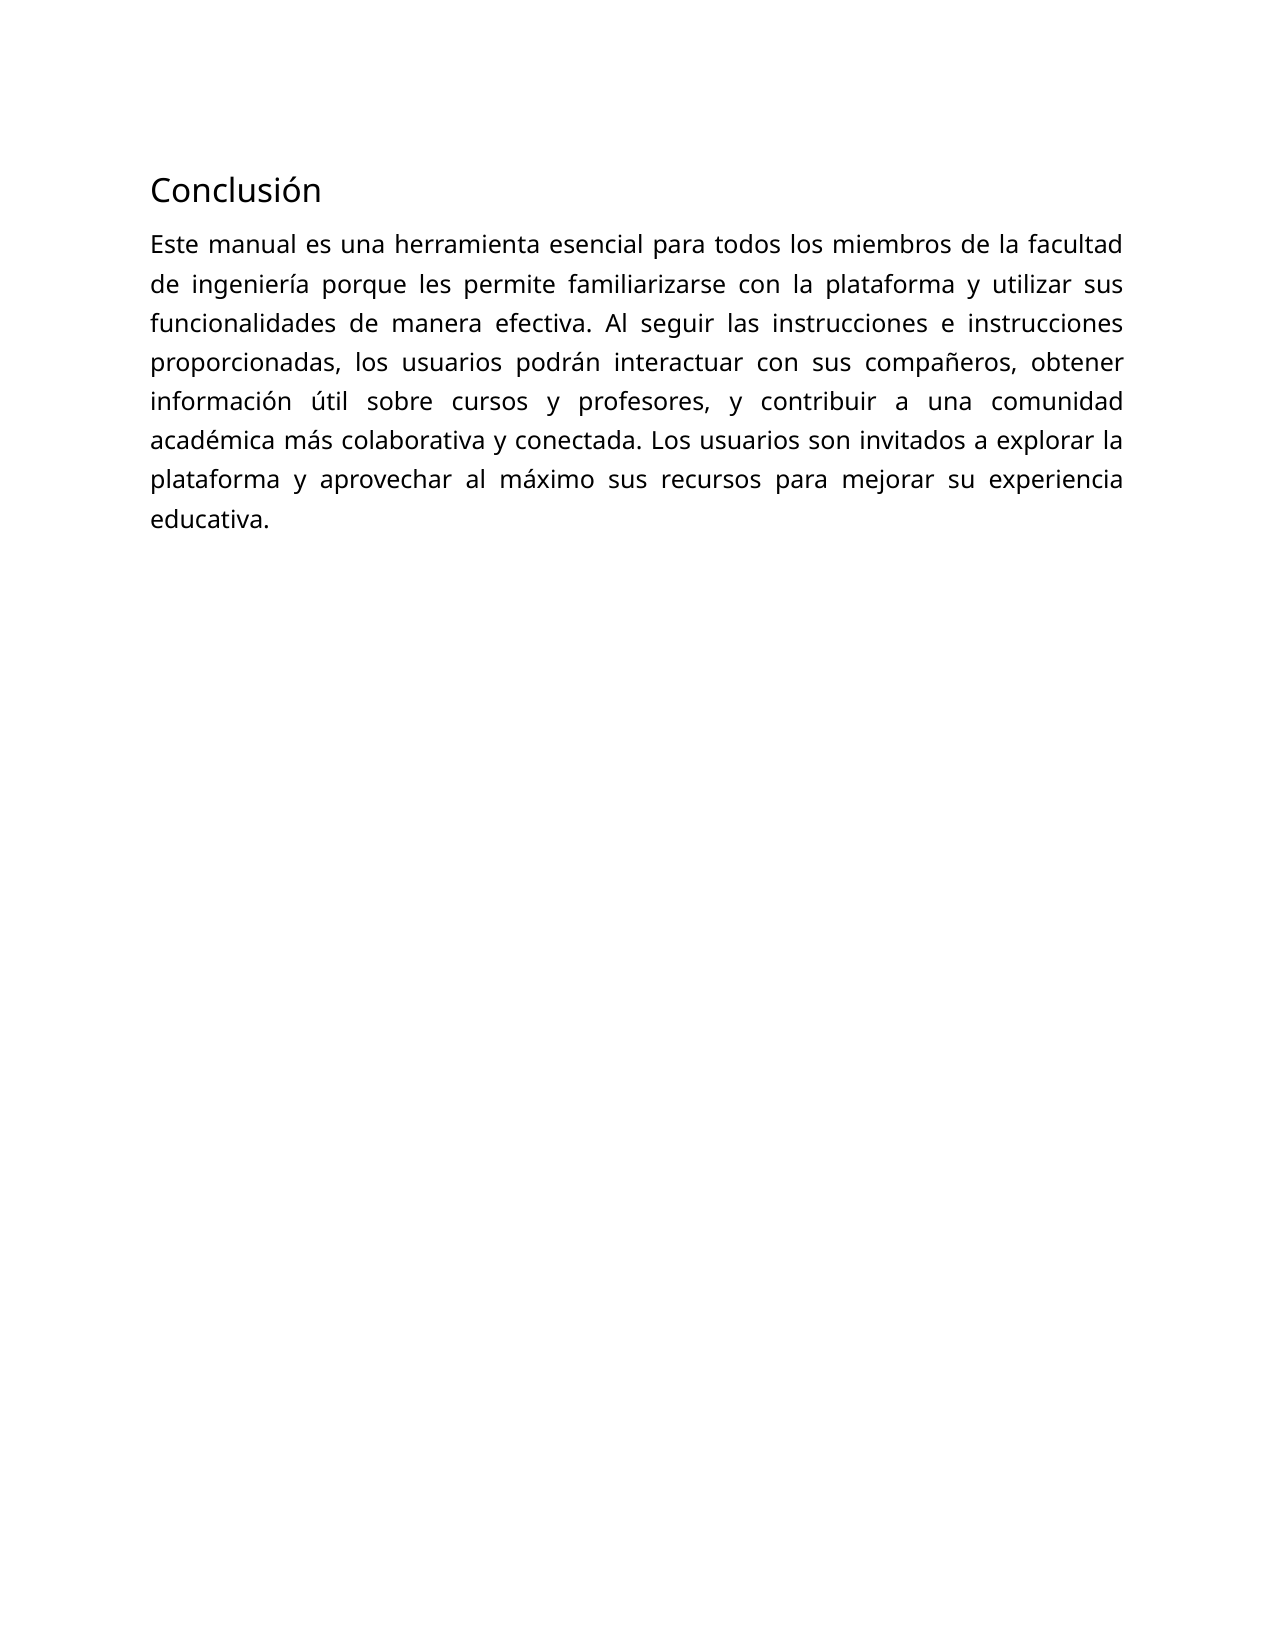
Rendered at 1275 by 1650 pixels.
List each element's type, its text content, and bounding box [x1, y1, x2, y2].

text Este manual es una herramienta esencial para todos los miembros de la facultad de ingeniería porque les permite familiarizarse con la plataforma y utilizar sus funcionalidades de manera efectiva. Al seguir las instrucciones e instrucciones proporcionadas, los usuarios podrán interactuar con sus compañeros, obtener información útil sobre cursos y profesores, y contribuir a una comunidad académica más colaborativa y conectada. Los usuarios son invitados a explorar la plataforma y aprovechar al máximo sus recursos para mejorar su experiencia educativa. [150, 227, 1125, 535]
subtitle Conclusión [150, 167, 1125, 212]
